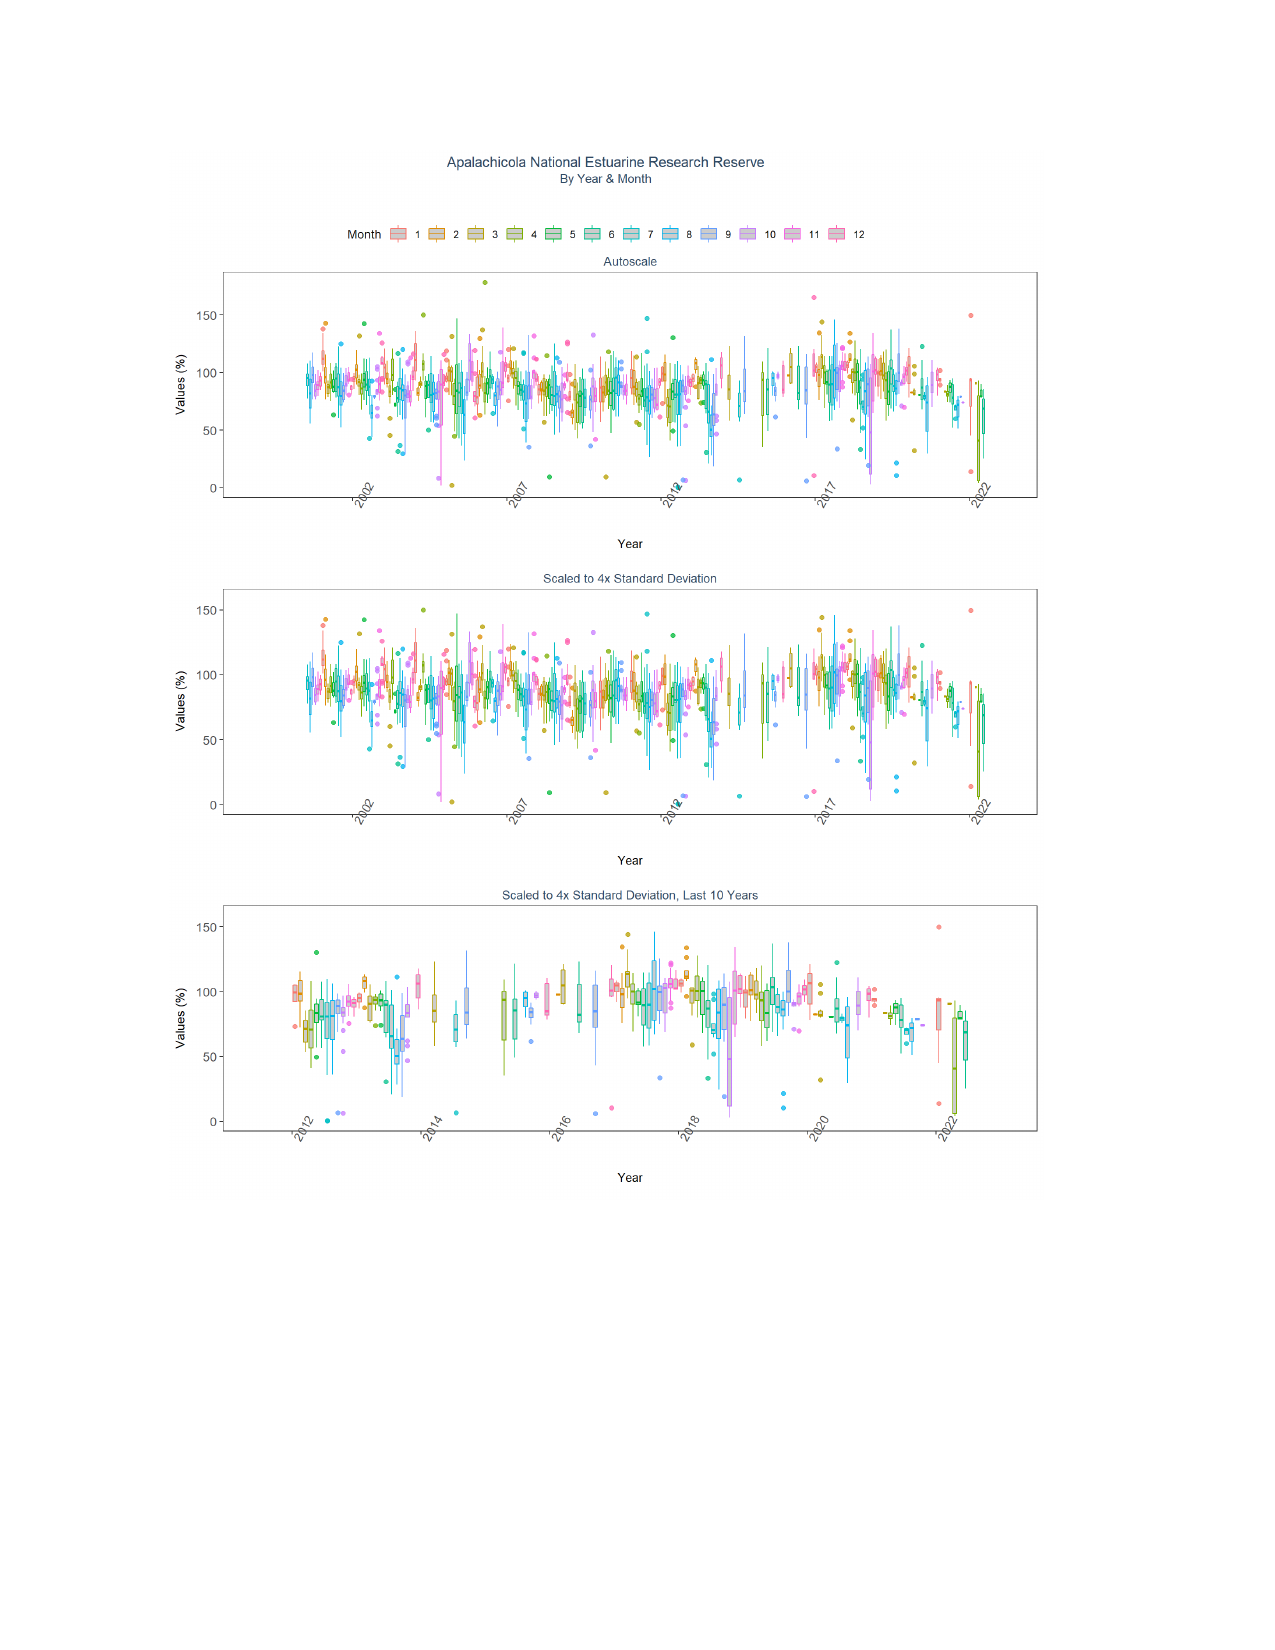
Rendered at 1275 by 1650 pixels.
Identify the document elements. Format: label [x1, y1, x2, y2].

picture [168, 150, 1044, 1200]
